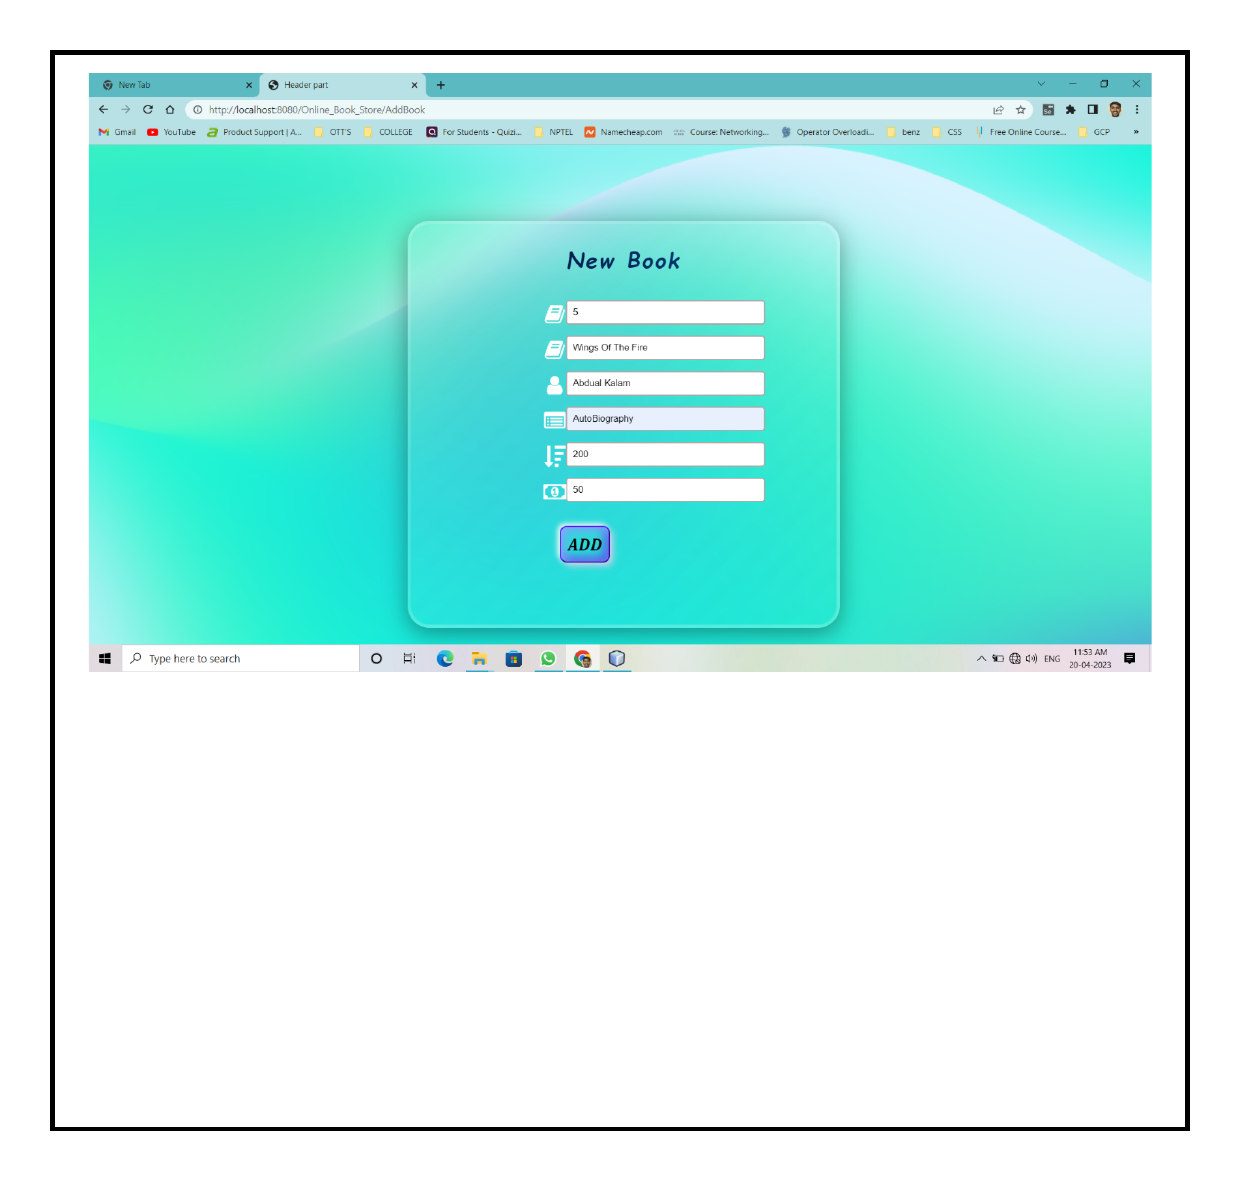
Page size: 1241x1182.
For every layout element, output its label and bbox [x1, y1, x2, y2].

picture [88, 73, 1152, 672]
